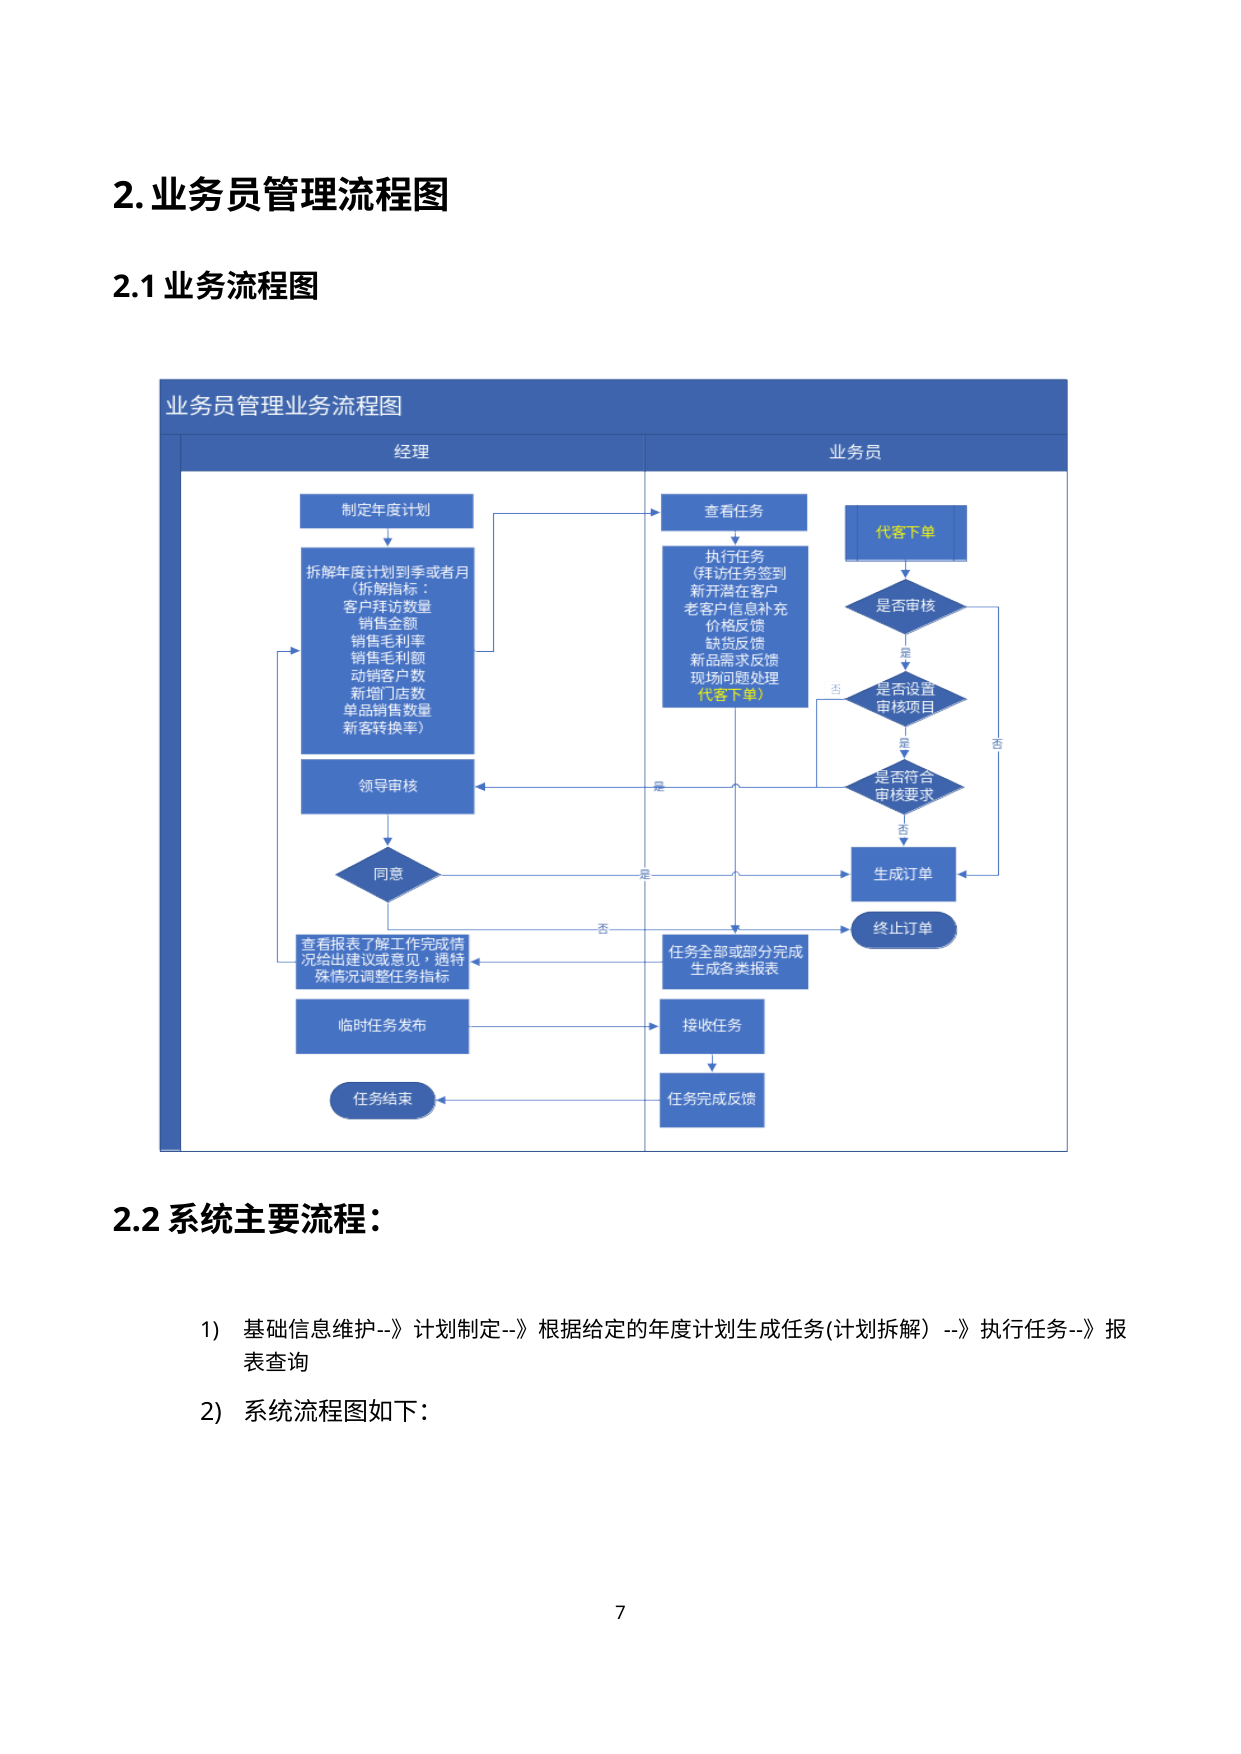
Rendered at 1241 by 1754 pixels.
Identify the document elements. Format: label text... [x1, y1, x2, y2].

subtitle 业务员管理流程图 [112, 160, 1128, 225]
list 基础信息维护--》计划制定--》根据给定的年度计划生成任务(计划拆解）--》执行任务--》报表查询 [200, 1312, 1128, 1377]
subtitle 2.1业务流程图 [112, 252, 1128, 317]
subtitle 2.2系统主要流程： [112, 1184, 1128, 1249]
list 系统流程图如下： [200, 1377, 1128, 1442]
